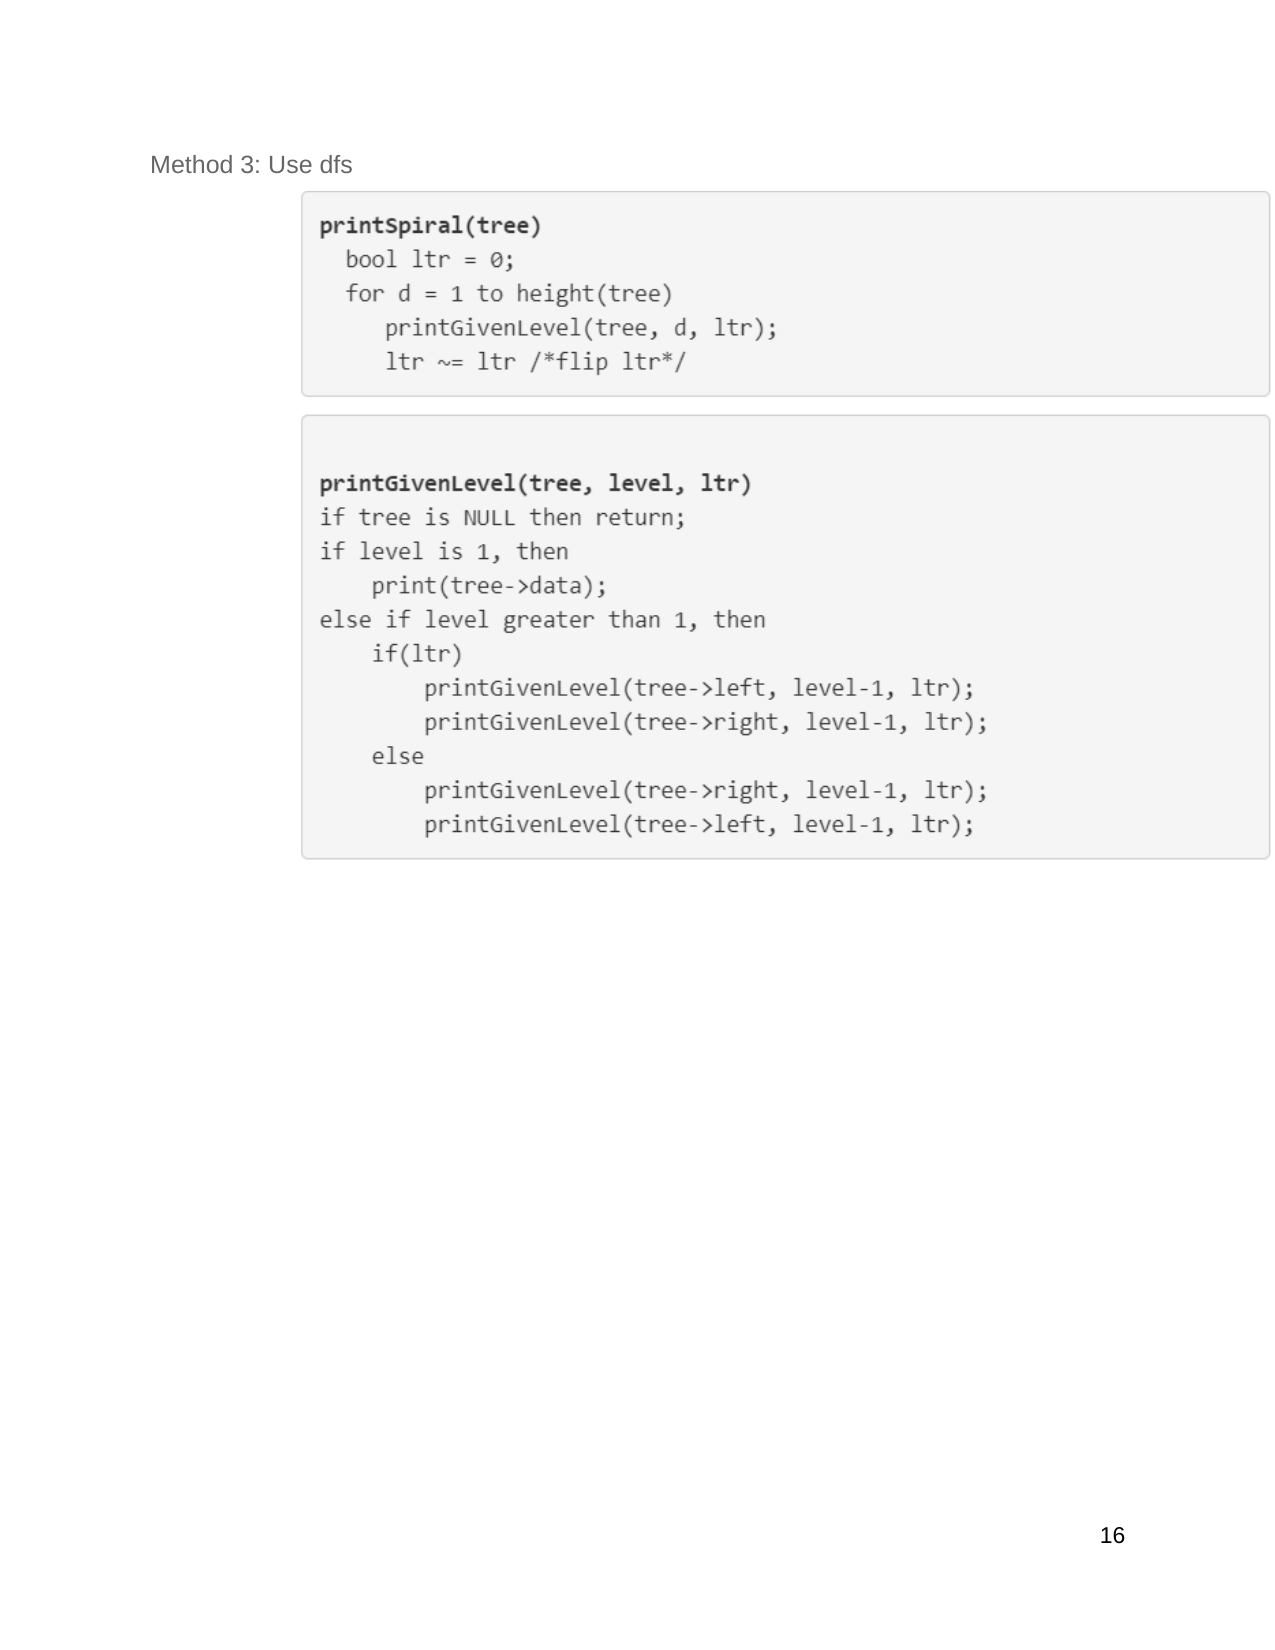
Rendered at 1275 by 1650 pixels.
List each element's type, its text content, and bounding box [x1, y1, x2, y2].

subtitle Method 3: Use dfs [150, 150, 1125, 179]
picture [300, 191, 1275, 861]
